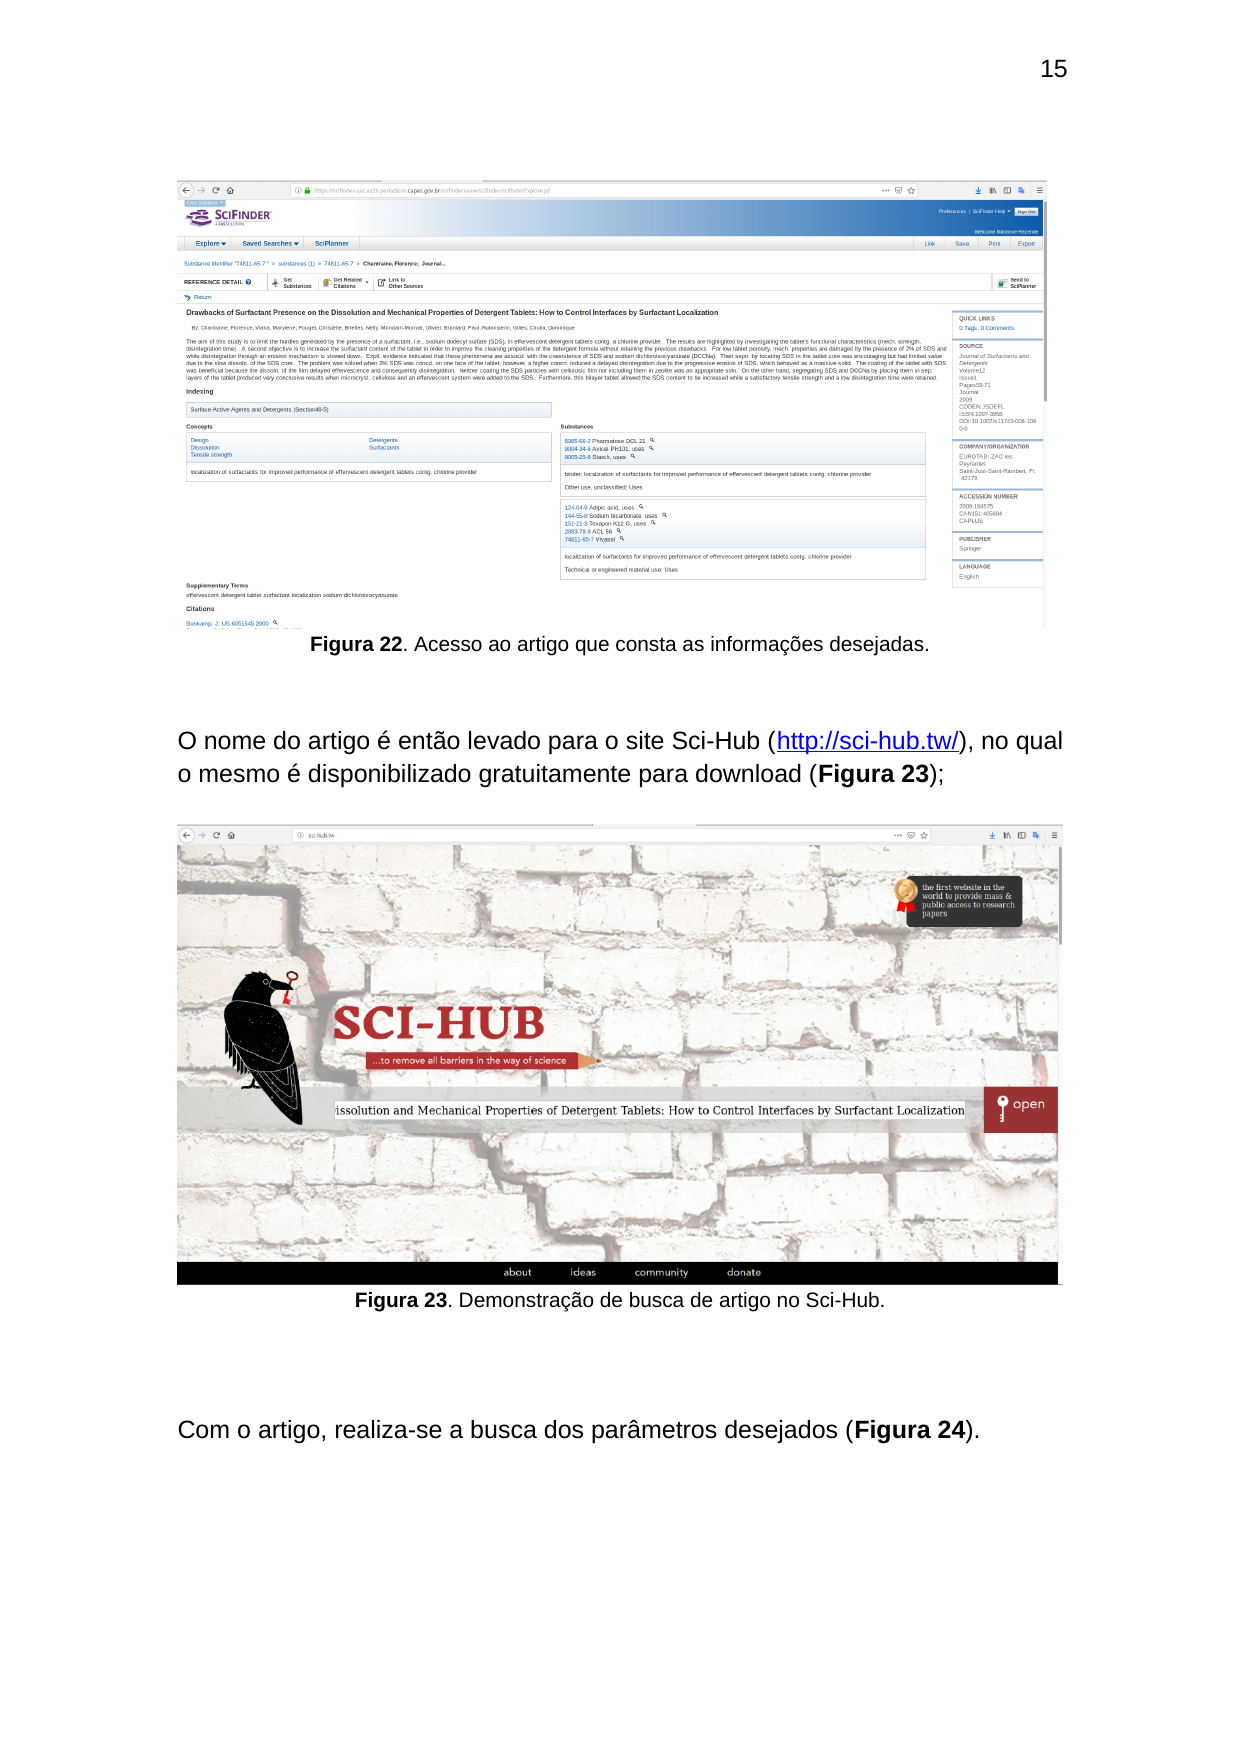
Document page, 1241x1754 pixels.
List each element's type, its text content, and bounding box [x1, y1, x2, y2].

list Figura 22. Acesso ao artigo que consta as informações desejadas. [177, 632, 1063, 656]
picture [177, 180, 1048, 629]
list Com o artigo, realiza-se a busca dos parâmetros desejados (Figura 24). [177, 1415, 1063, 1444]
list O nome do artigo é então levado para o site Sci-Hub (http://sci-hub.tw/), no qual o mesmo é disponibilizado gratuitamente para download (Figura 23); [177, 726, 1063, 788]
list Figura 23. Demonstração de busca de artigo no Sci-Hub. [177, 1288, 1063, 1312]
picture [177, 824, 1063, 1285]
